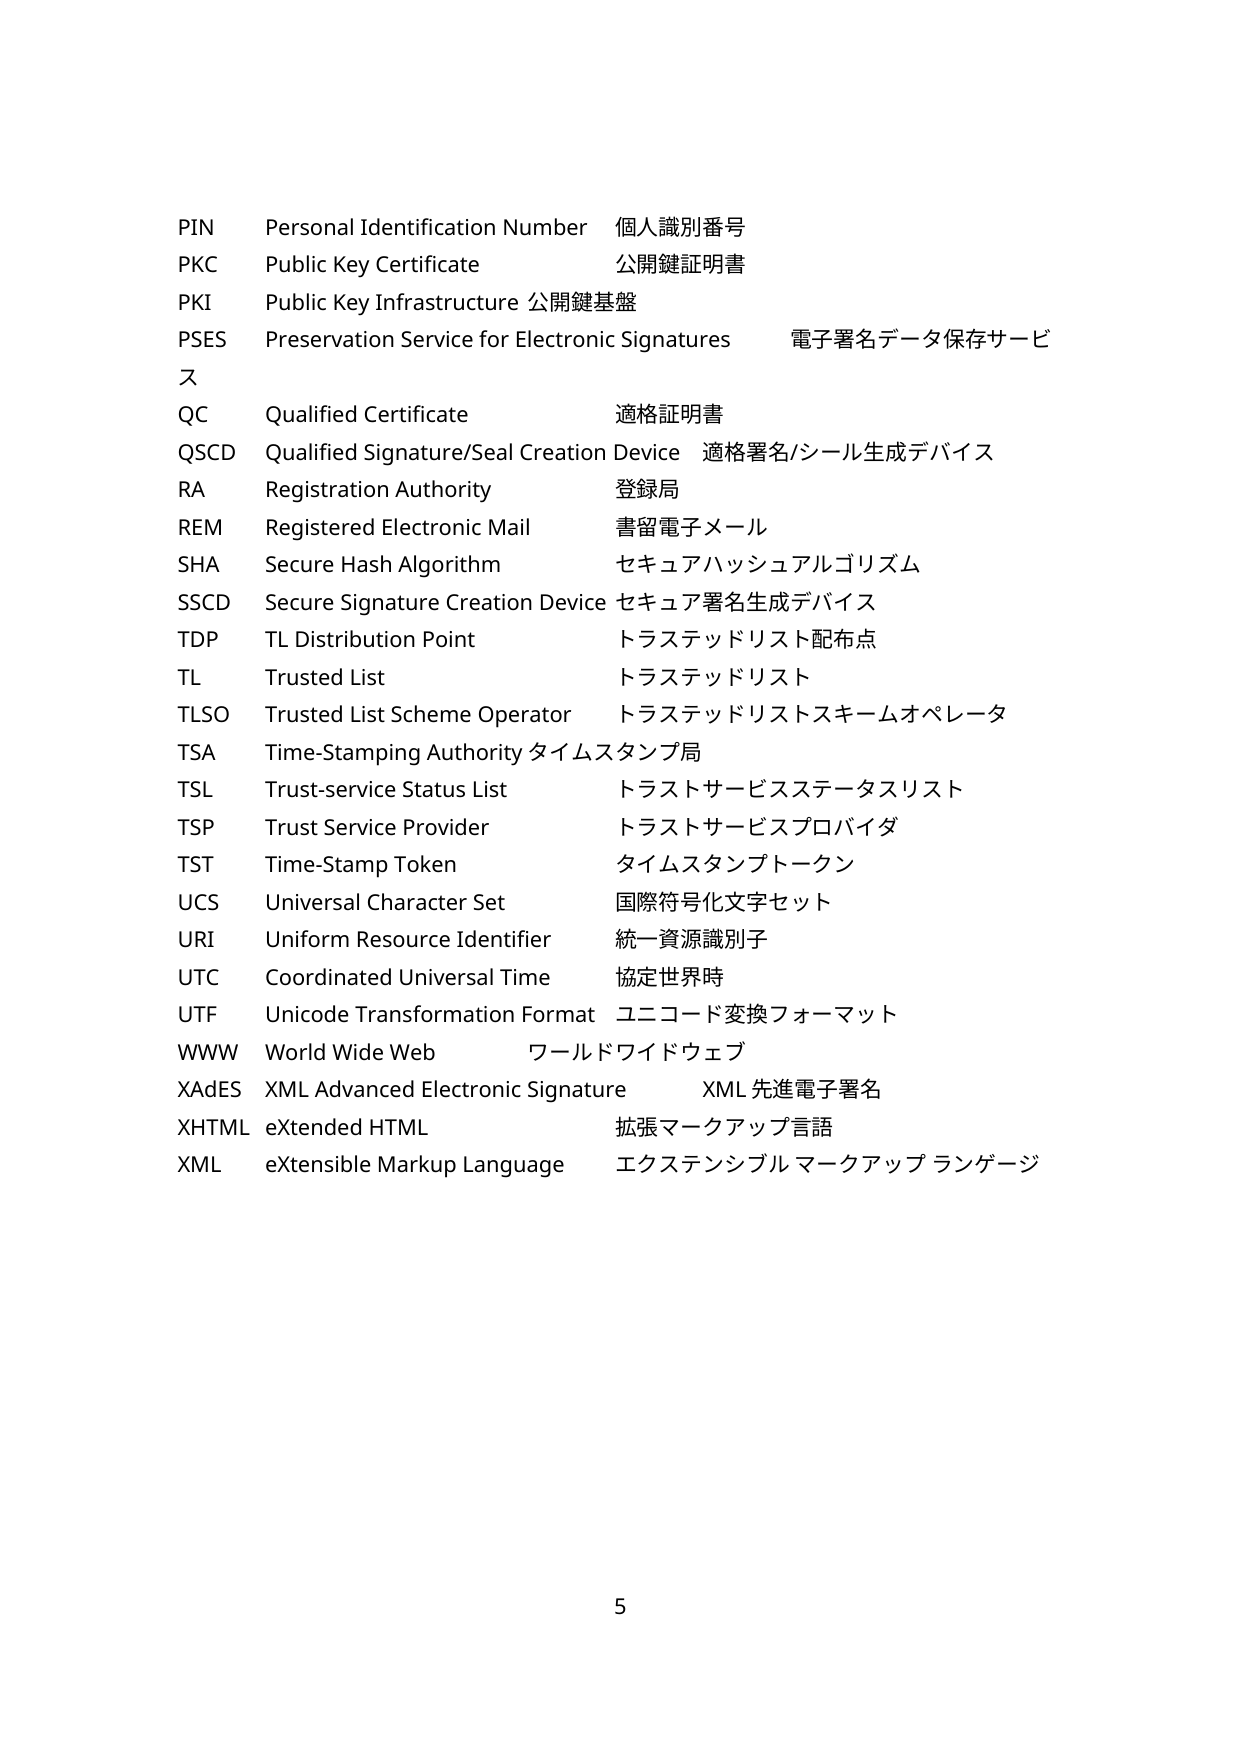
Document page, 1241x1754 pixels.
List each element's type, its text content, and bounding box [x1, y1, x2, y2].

text REM Registered Electronic Mail 書留電子メール [177, 507, 1063, 544]
text TSP Trust Service Provider トラストサービスプロバイダ [177, 807, 1063, 844]
text PKI Public Key Infrastructure 公開鍵基盤 [177, 282, 1063, 319]
text PKC Public Key Certificate 公開鍵証明書 [177, 244, 1063, 282]
text WWW World Wide Web ワールドワイドウェブ [177, 1032, 1063, 1069]
text QC Qualified Certificate 適格証明書 [177, 394, 1063, 432]
text UCS Universal Character Set 国際符号化文字セット [177, 882, 1063, 919]
text UTC Coordinated Universal Time 協定世界時 [177, 957, 1063, 994]
text TDP TL Distribution Point トラステッドリスト配布点 [177, 619, 1063, 657]
text TSA Time-Stamping Authority タイムスタンプ局 [177, 732, 1063, 769]
text URI Uniform Resource Identifier 統一資源識別子 [177, 919, 1063, 957]
text TL Trusted List トラステッドリスト [177, 657, 1063, 694]
text XML eXtensible Markup Language エクステンシブル マークアップ ランゲージ [177, 1144, 1063, 1182]
text RA Registration Authority 登録局 [177, 469, 1063, 507]
text TST Time-Stamp Token タイムスタンプトークン [177, 844, 1063, 882]
text XAdES XML Advanced Electronic Signature XML先進電子署名 [177, 1069, 1063, 1107]
text SHA Secure Hash Algorithm セキュアハッシュアルゴリズム [177, 544, 1063, 582]
text TLSO Trusted List Scheme Operator トラステッドリストスキームオペレータ [177, 694, 1063, 732]
text TSL Trust-service Status List トラストサービスステータスリスト [177, 769, 1063, 807]
text PSES Preservation Service for Electronic Signatures 電子署名データ保存サービス [177, 319, 1063, 394]
text PIN Personal Identification Number 個人識別番号 [177, 207, 1063, 244]
text SSCD Secure Signature Creation Device セキュア署名生成デバイス [177, 582, 1063, 619]
text QSCD Qualified Signature/Seal Creation Device 適格署名/シール生成デバイス [177, 432, 1063, 469]
text UTF Unicode Transformation Format ユニコード変換フォーマット [177, 994, 1063, 1032]
text XHTML eXtended HTML 拡張マークアップ言語 [177, 1107, 1063, 1144]
